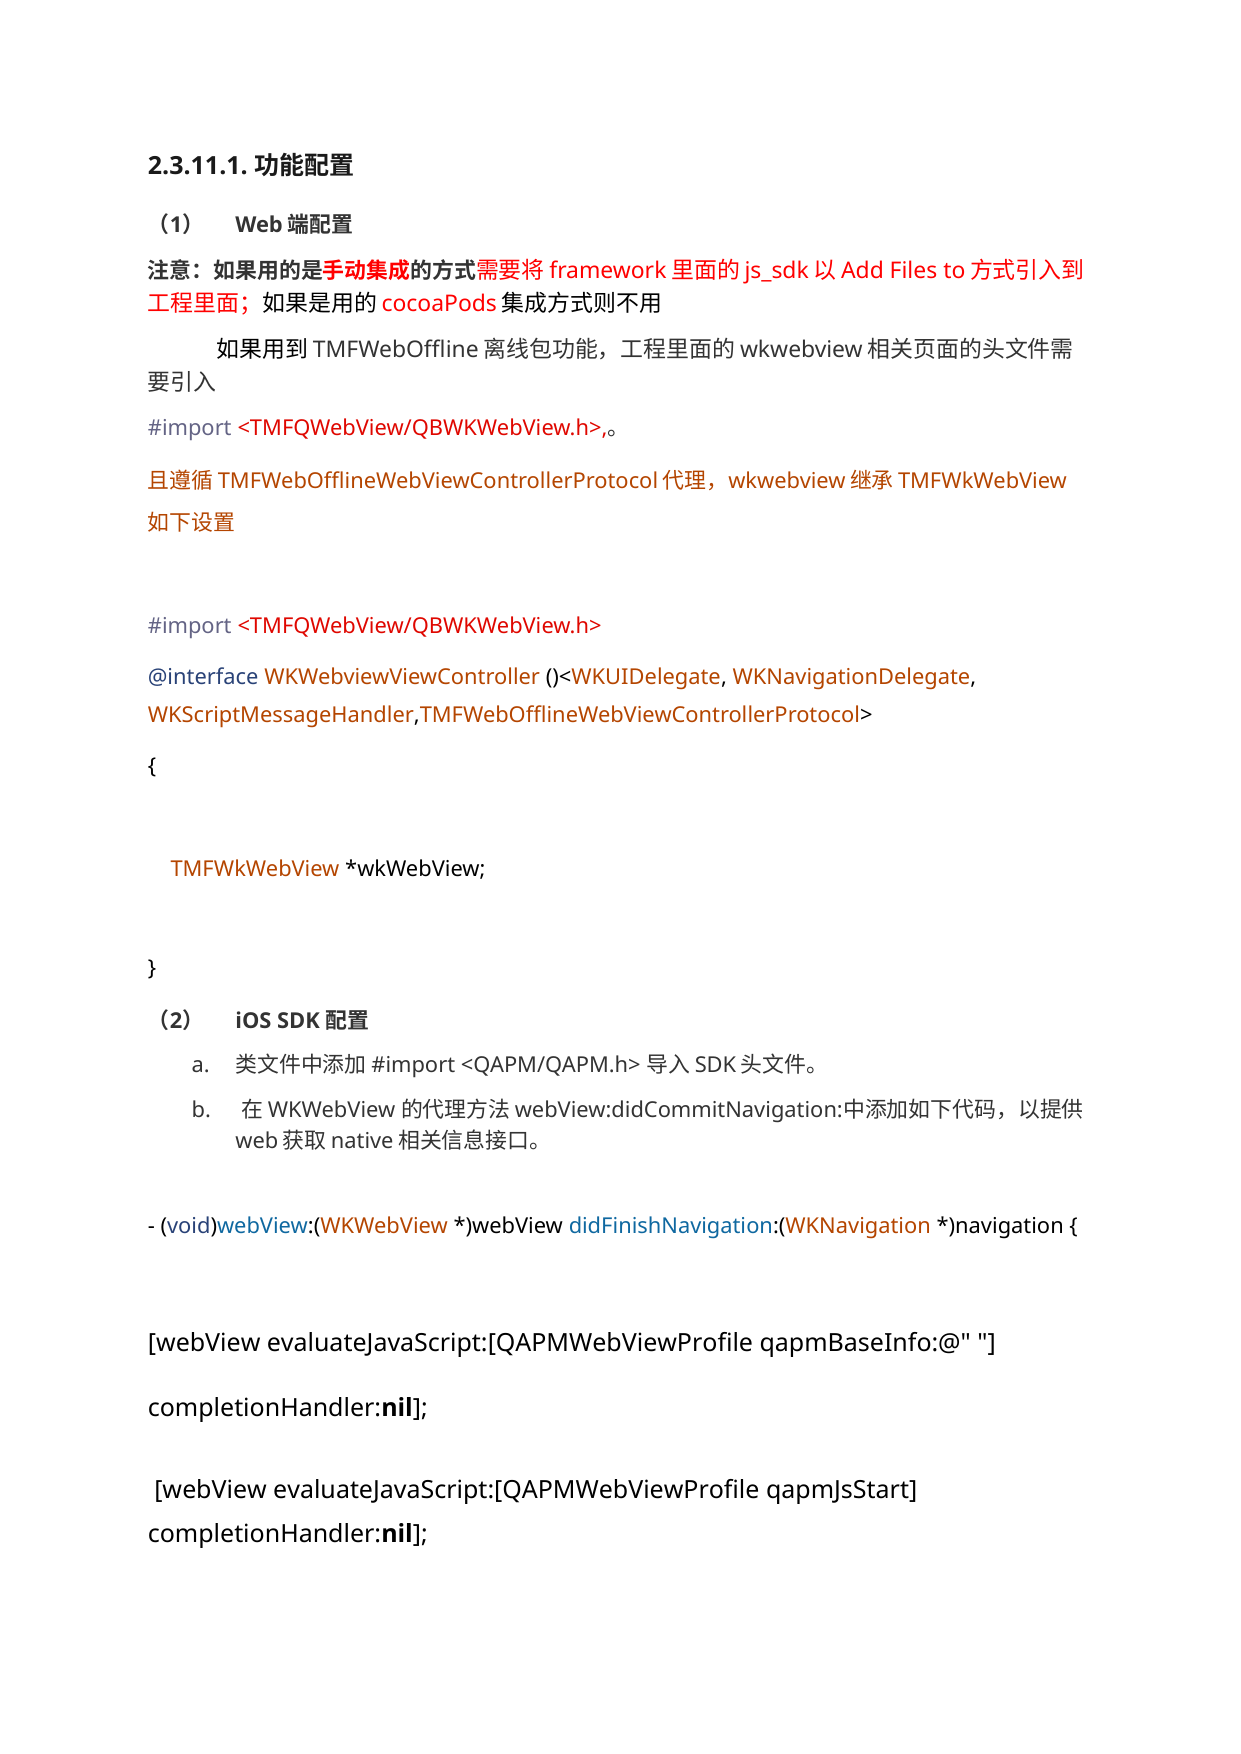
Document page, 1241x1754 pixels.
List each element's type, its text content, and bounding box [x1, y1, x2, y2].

text #import <TMFQWebView/QBWKWebView.h>,。 [148, 410, 1093, 442]
text @interface WKWebviewViewController ()<WKUIDelegate, WKNavigationDelegate, WKScriptMessageHandler,TMFWebOfflineWebViewControllerProtocol> [148, 661, 1093, 729]
text } [148, 952, 1093, 982]
list 在 WKWebView 的代理方法webView:didCommitNavigation:中添加如下代码，以提供web获取native相关信息接口。 [191, 1092, 1093, 1155]
text [webView evaluateJavaScript:[QAPMWebViewProfile qapmJsStart] completionHandler:nil]; [148, 1472, 1093, 1550]
text 注意：如果用的是手动集成的方式需要将framework里面的js_sdk以Add Files to方式引入到工程里面；如果是用的cocoaPods集成方式则不用 [148, 252, 1093, 318]
text [webView evaluateJavaScript:[QAPMWebViewProfile qapmBaseInfo:@" "] completionHandler:nil]; [148, 1309, 1093, 1439]
list 类文件中添加 #import <QAPM/QAPM.h> 导入SDK头文件。 [191, 1047, 1093, 1079]
list iOS SDK 配置 [148, 1003, 1093, 1035]
text 且遵循TMFWebOfflineWebViewControllerProtocol代理，wkwebview继承TMFWkWebView 如下设置 [148, 463, 1093, 536]
text 如果用到TMFWebOffline离线包功能，工程里面的wkwebview相关页面的头文件需要引入 [148, 331, 1093, 397]
text #import <TMFQWebView/QBWKWebView.h> [148, 609, 1093, 639]
text - (void)webView:(WKWebView *)webView didFinishNavigation:(WKNavigation *)navigation { [148, 1210, 1093, 1240]
text TMFWkWebView *wkWebView; [148, 853, 1093, 883]
text { [148, 751, 1093, 780]
subtitle 2.3.11.1. 功能配置 [148, 146, 1093, 182]
list Web端配置 [148, 207, 1093, 239]
